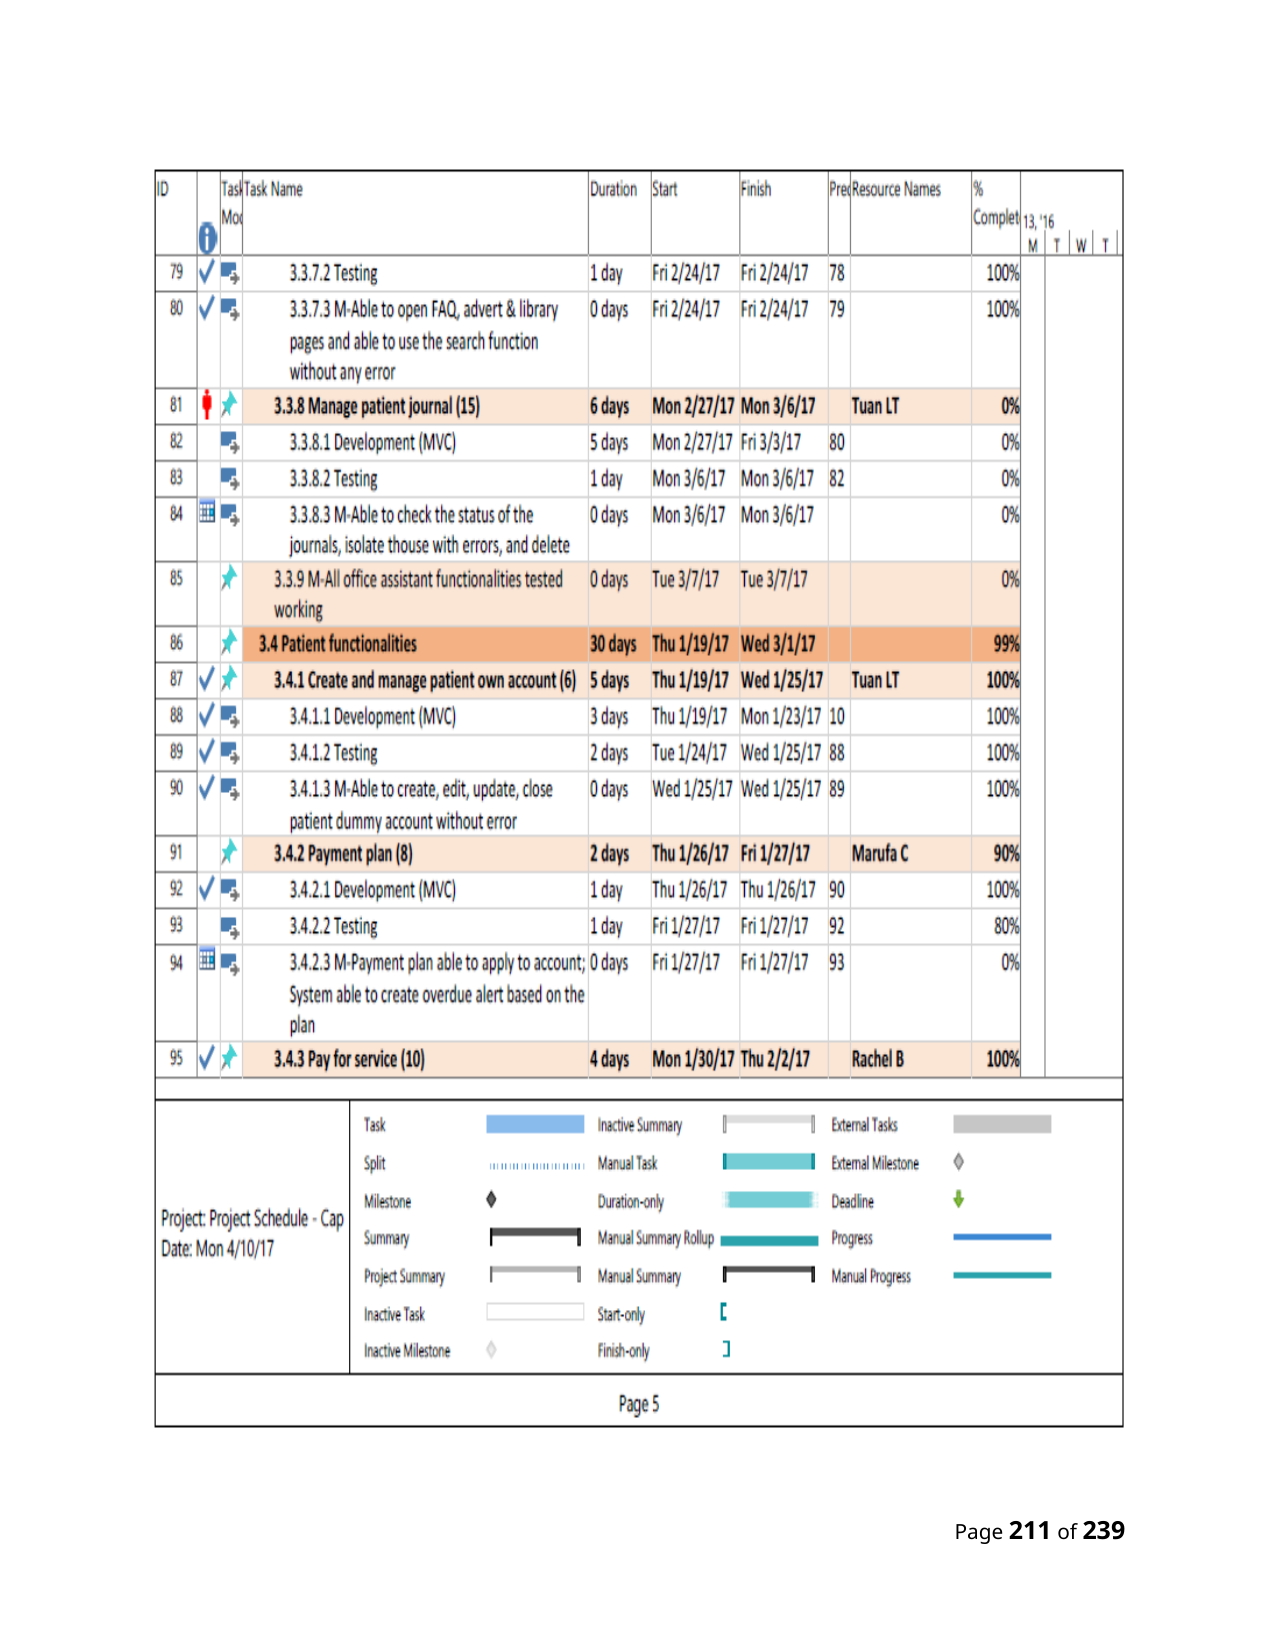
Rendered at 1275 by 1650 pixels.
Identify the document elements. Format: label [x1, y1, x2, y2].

picture [150, 160, 1125, 1434]
